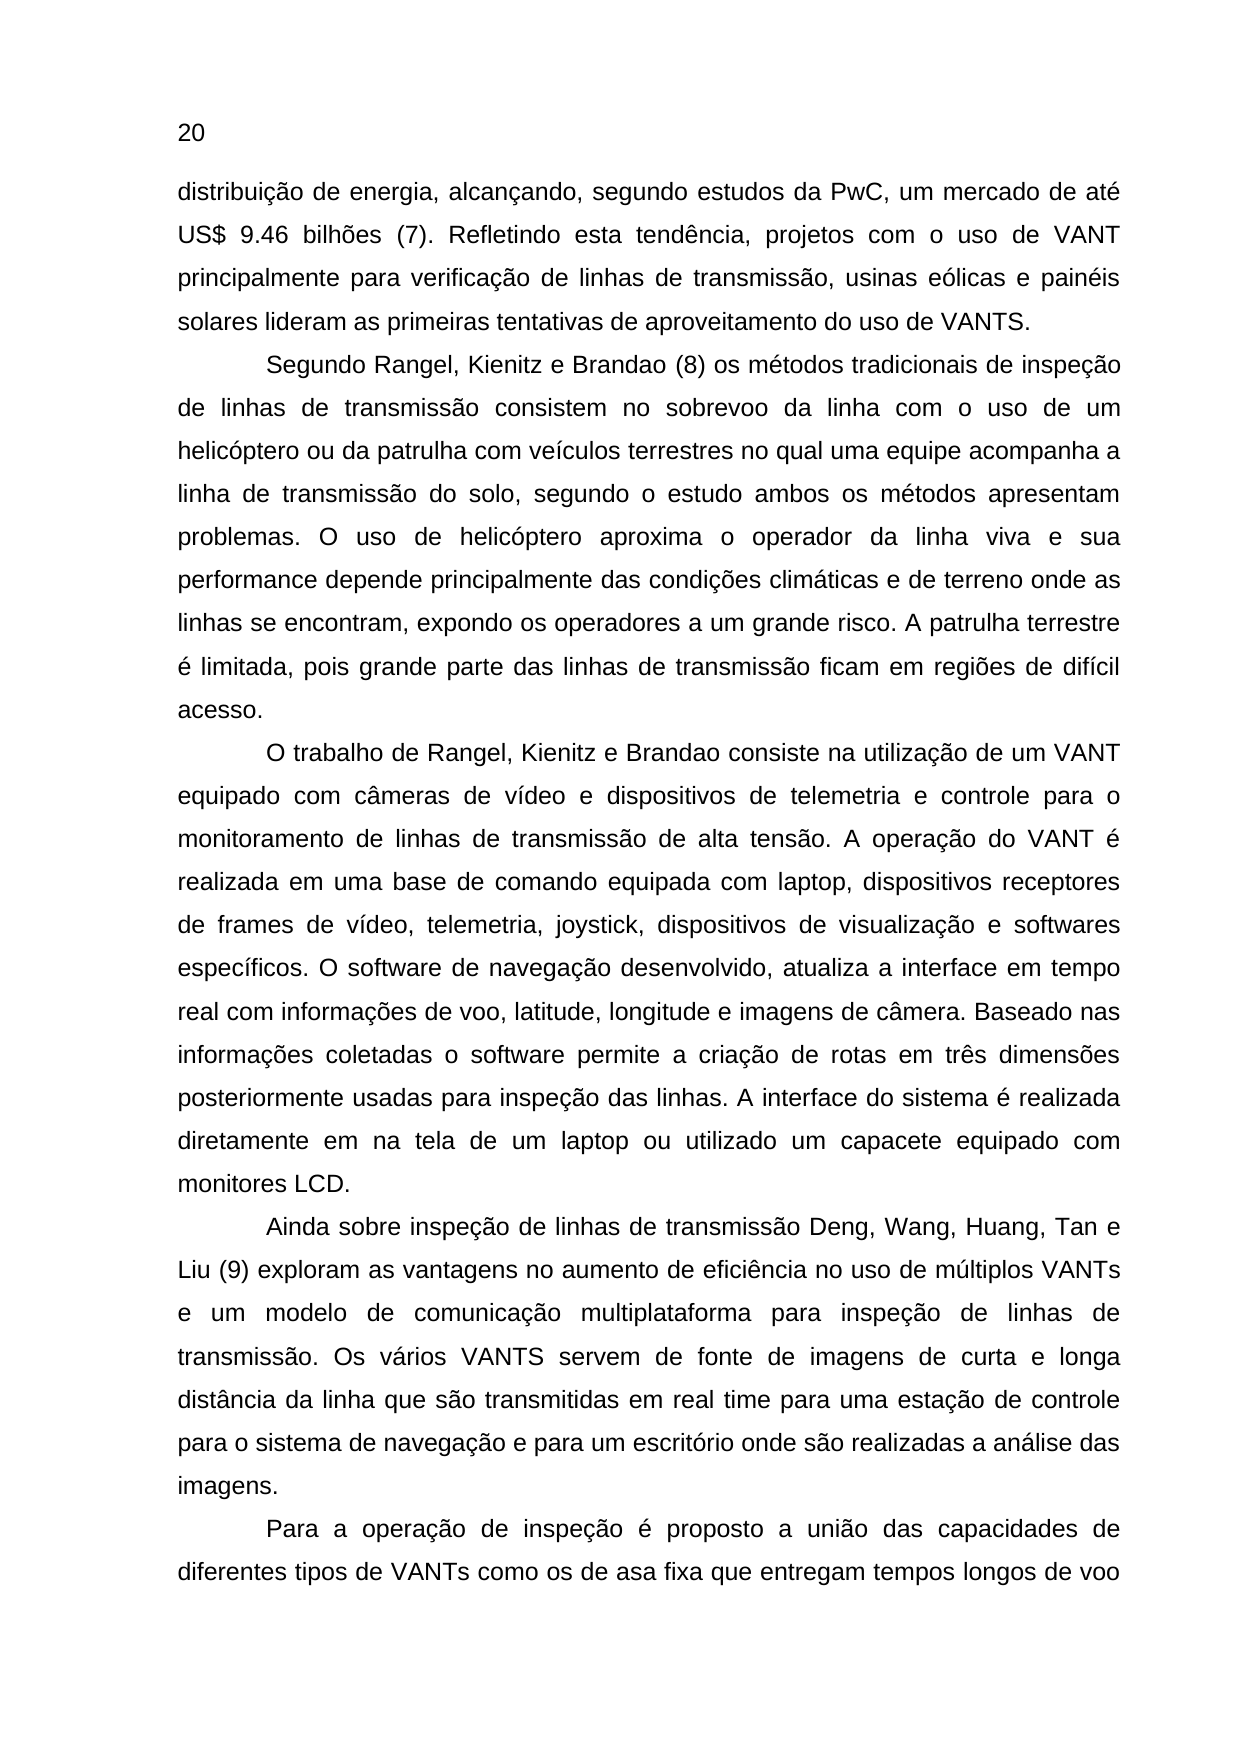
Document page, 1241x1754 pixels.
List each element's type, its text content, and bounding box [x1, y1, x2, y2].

text Ainda sobre inspeção de linhas de transmissão Deng, Wang, Huang, Tan e Liu exploram as vantagens no aumento de eficiência no uso de múltiplos VANTs e um modelo de comunicação multiplataforma para inspeção de linhas de transmissão. Os vários VANTS servem de fonte de imagens de curta e longa distância da linha que são transmitidas em real time para uma estação de controle para o sistema de navegação e para um escritório onde são realizadas a análise das imagens. [177, 1212, 1122, 1500]
text O trabalho de Rangel, Kienitz e Brandao consiste na utilização de um VANT equipado com câmeras de vídeo e dispositivos de telemetria e controle para o monitoramento de linhas de transmissão de alta tensão. A operação do VANT é realizada em uma base de comando equipada com laptop, dispositivos receptores de frames de vídeo, telemetria, joystick, dispositivos de visualização e softwares específicos. O software de navegação desenvolvido, atualiza a interface em tempo real com informações de voo, latitude, longitude e imagens de câmera. Baseado nas informações coletadas o software permite a criação de rotas em três dimensões posteriormente usadas para inspeção das linhas. A interface do sistema é realizada diretamente em na tela de um laptop ou utilizado um capacete equipado com monitores LCD. [177, 738, 1122, 1198]
text Segundo Rangel, Kienitz e Brandao os métodos tradicionais de inspeção de linhas de transmissão consistem no sobrevoo da linha com o uso de um helicóptero ou da patrulha com veículos terrestres no qual uma equipe acompanha a linha de transmissão do solo, segundo o estudo ambos os métodos apresentam problemas. O uso de helicóptero aproxima o operador da linha viva e sua performance depende principalmente das condições climáticas e de terreno onde as linhas se encontram, expondo os operadores a um grande risco. A patrulha terrestre é limitada, pois grande parte das linhas de transmissão ficam em regiões de difícil acesso. [177, 350, 1122, 723]
